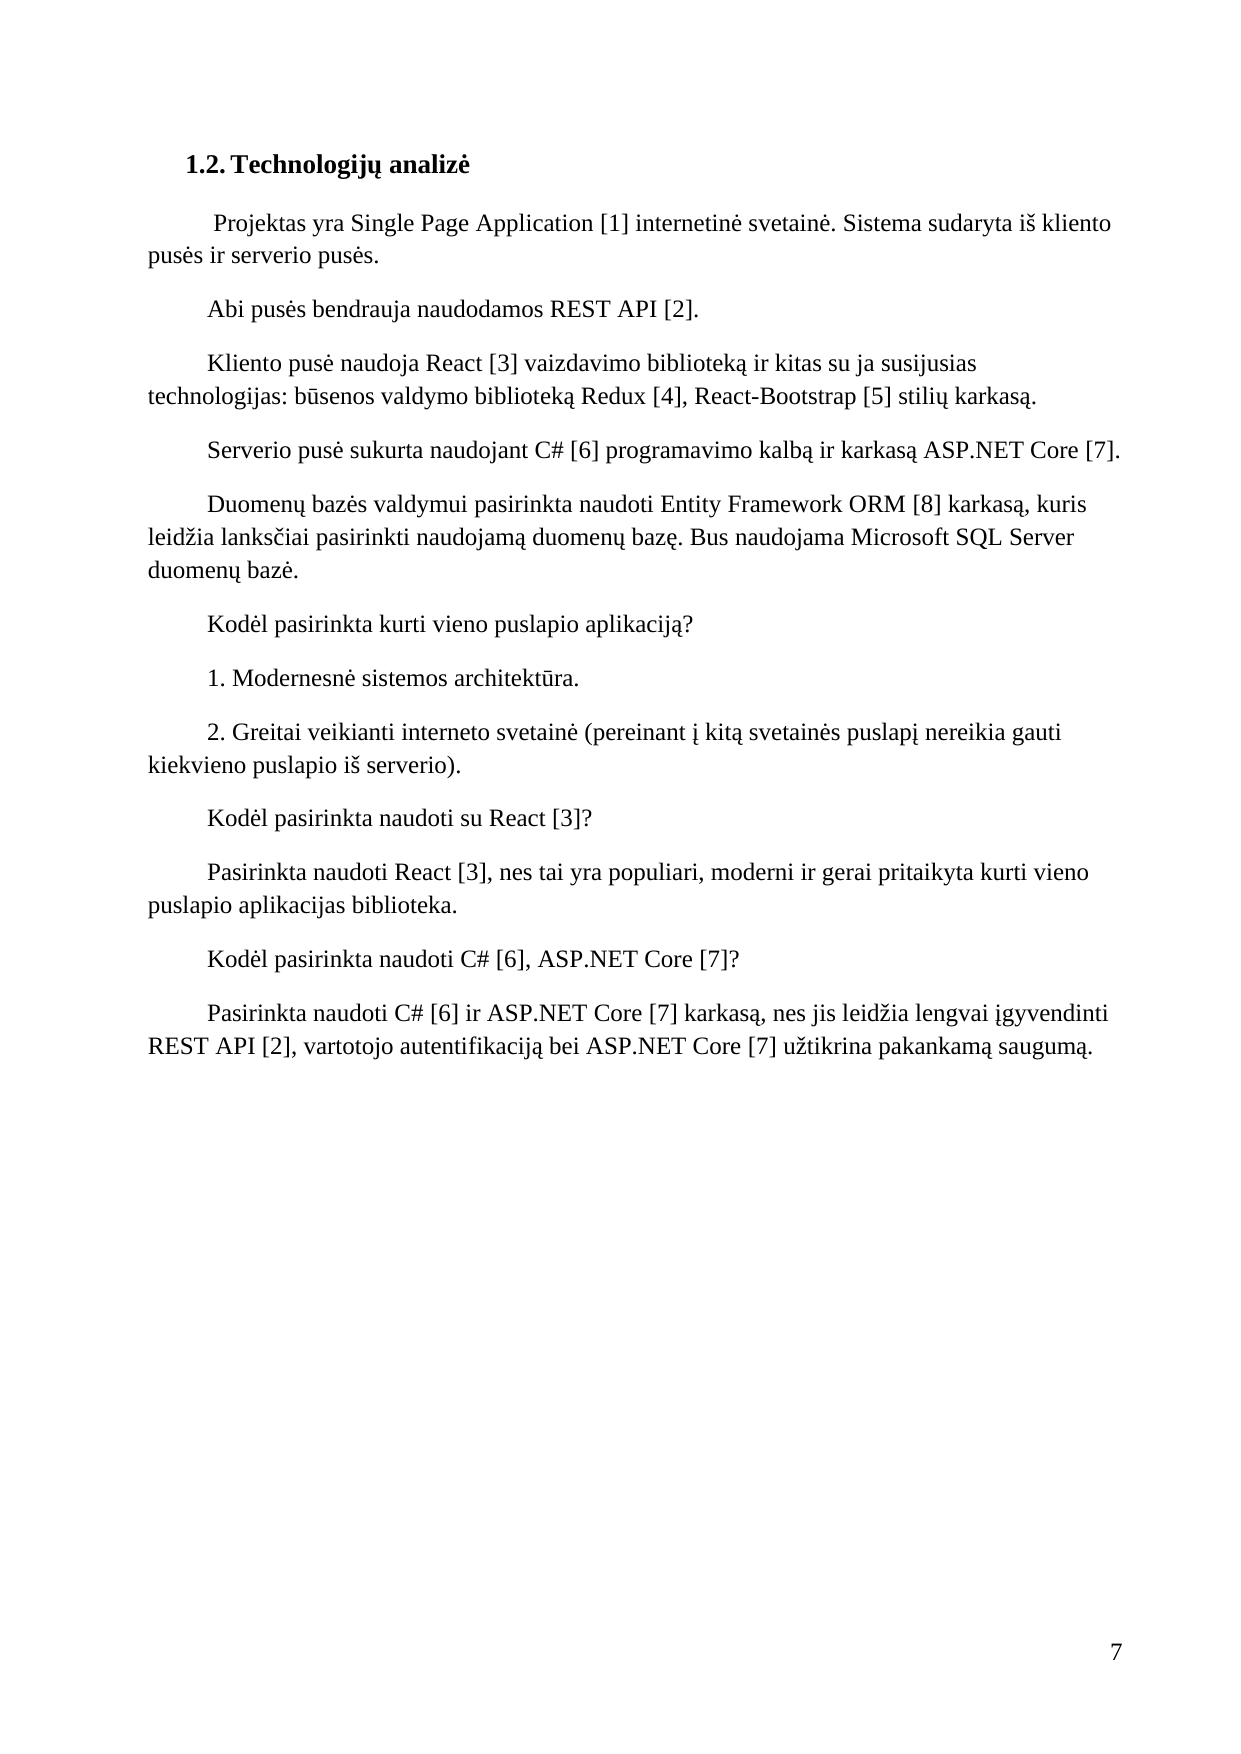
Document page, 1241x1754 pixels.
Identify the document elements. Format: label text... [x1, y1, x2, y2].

text 2. Greitai veikianti interneto svetainė (pereinant į kitą svetainės puslapį nereikia gauti kiekvieno puslapio iš serverio). [148, 717, 1122, 778]
text Abi pusės bendrauja naudodamos REST API. [148, 294, 1122, 323]
text Kodėl pasirinkta naudoti su React ? [148, 803, 1122, 832]
text Pasirinkta naudoti React , nes tai yra populiari, moderni ir gerai pritaikyta kurti vieno puslapio aplikacijas biblioteka. [148, 857, 1122, 919]
text Projektas yra Single Page Application internetinė svetainė. Sistema sudaryta iš kliento pusės ir serverio pusės. [148, 208, 1122, 269]
text Kodėl pasirinkta kurti vieno puslapio aplikaciją? [148, 609, 1122, 638]
text Kliento pusė naudoja React vaizdavimo biblioteką ir kitas su ja susijusias technologijas: būsenos valdymo biblioteką Redux , React-Bootstrap stilių karkasą. [148, 348, 1122, 410]
text 1. Modernesnė sistemos architektūra. [148, 663, 1122, 692]
text Pasirinkta naudoti C# ir ASP.NET Core karkasą, nes jis leidžia lengvai įgyvendinti REST API , vartotojo autentifikaciją bei ASP.NET Core užtikrina pakankamą saugumą. [148, 998, 1122, 1060]
subtitle Technologijų analizė [185, 148, 1122, 179]
text Serverio pusė sukurta naudojant C# programavimo kalbą ir karkasą ASP.NET Core . [148, 435, 1122, 464]
text Duomenų bazės valdymui pasirinkta naudoti Entity Framework ORM karkasą, kuris leidžia lanksčiai pasirinkti naudojamą duomenų bazę. Bus naudojama Microsoft SQL Server duomenų bazė. [148, 489, 1122, 584]
text Kodėl pasirinkta naudoti C# , ASP.NET Core ? [148, 944, 1122, 973]
